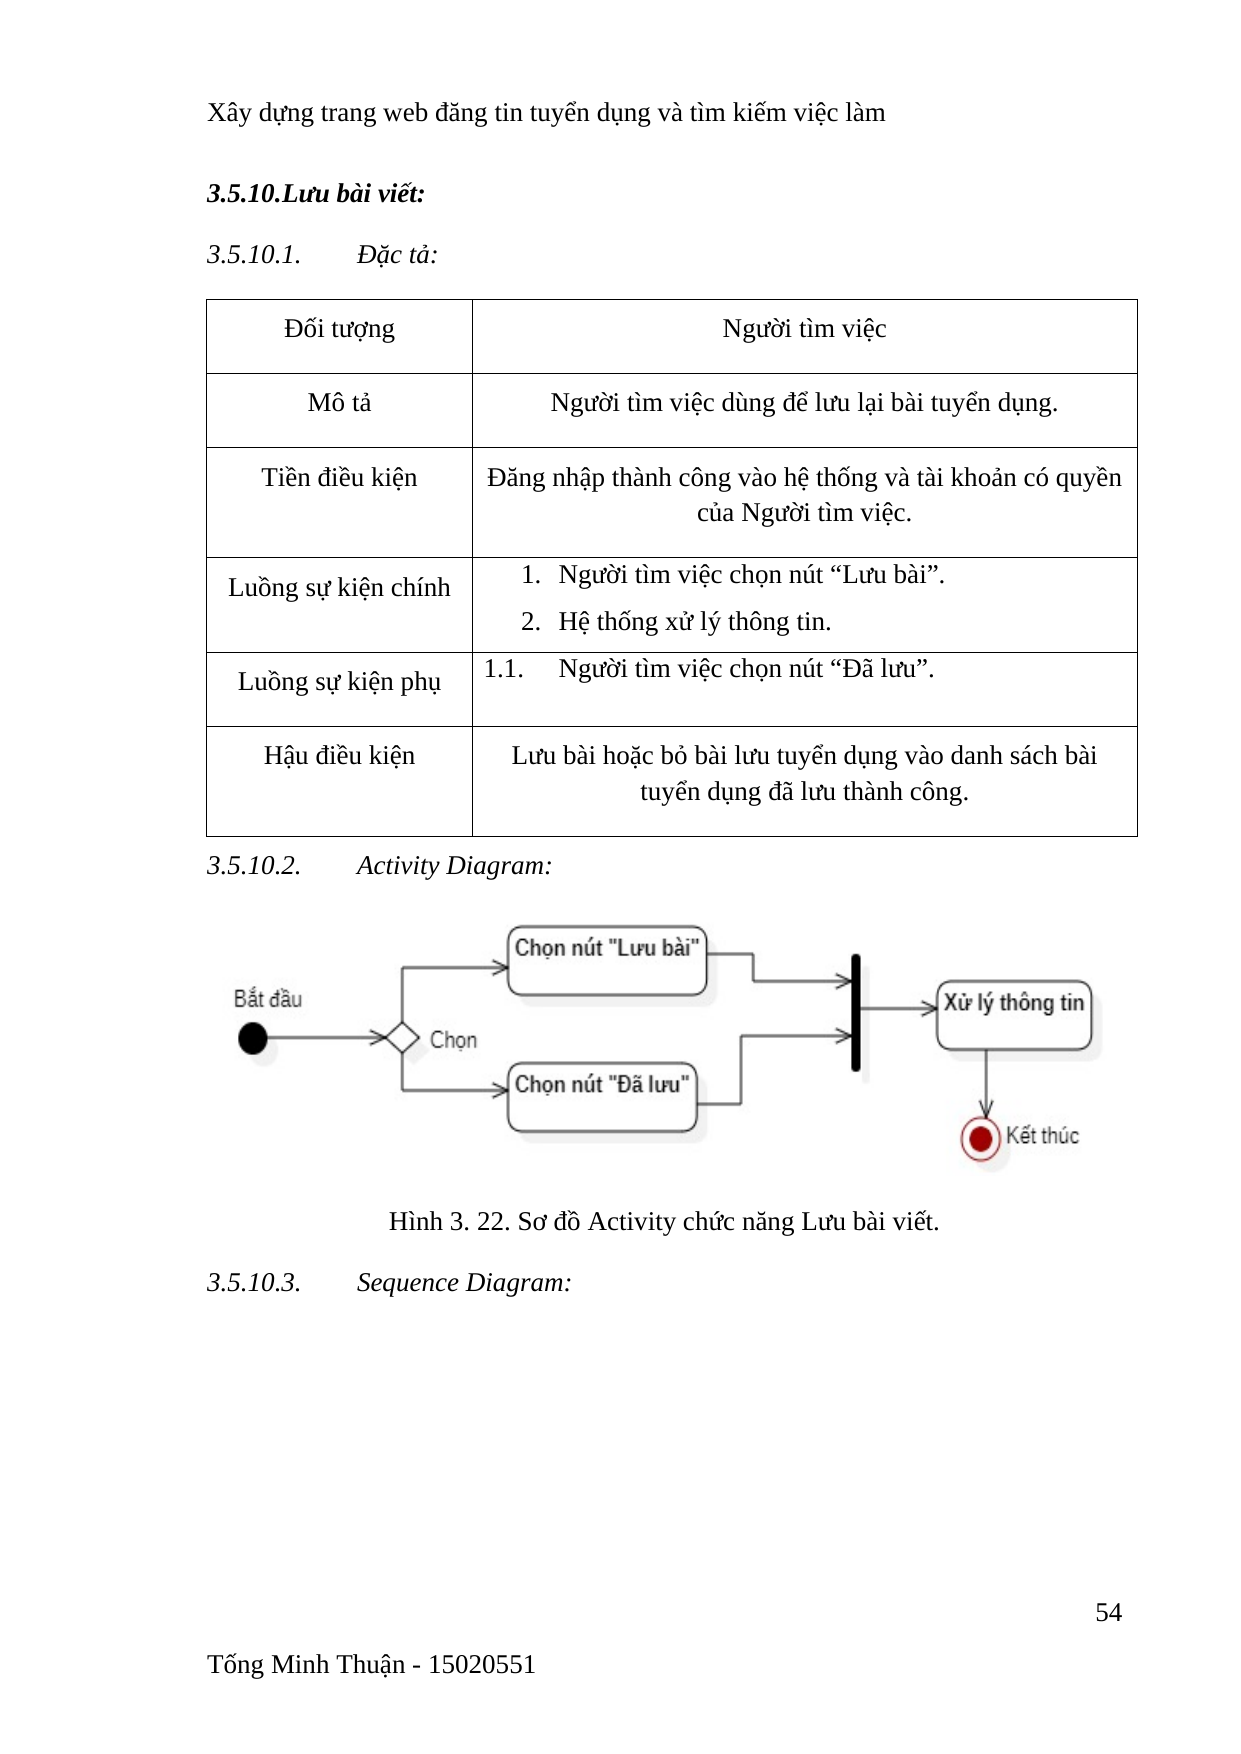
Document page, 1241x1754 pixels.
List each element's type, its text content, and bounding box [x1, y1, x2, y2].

table_cell Người tìm việc dùng để lưu lại bài tuyển dụng. [473, 374, 1137, 447]
text Activity Diagram: [207, 849, 1122, 881]
table_cell Lưu bài hoặc bỏ bài lưu tuyển dụng vào danh sách bài tuyển dụng đã lưu thành công. [473, 727, 1137, 836]
table_cell Mô tả [207, 374, 472, 447]
text Lưu bài viết: [207, 177, 1122, 208]
table_cell Luồng sự kiện phụ [207, 653, 472, 726]
table_cell Tiền điều kiện [207, 448, 472, 557]
table_cell Người tìm việc chọn nút “Đã lưu”. [473, 653, 1137, 726]
table_cell Người tìm việc chọn nút “Lưu bài”. Hệ thống xử lý thông tin. [473, 558, 1137, 652]
table_header Đối tượng [207, 300, 472, 373]
table_cell Luồng sự kiện chính [207, 558, 472, 652]
table_cell Hậu điều kiện [207, 727, 472, 836]
text Sequence Diagram: [207, 1266, 1122, 1297]
text Đặc tả: [207, 238, 1122, 269]
table_header Người tìm việc [473, 300, 1137, 373]
picture [220, 910, 1109, 1176]
table_cell Đăng nhập thành công vào hệ thống và tài khoản có quyền của Người tìm việc. [473, 448, 1137, 557]
